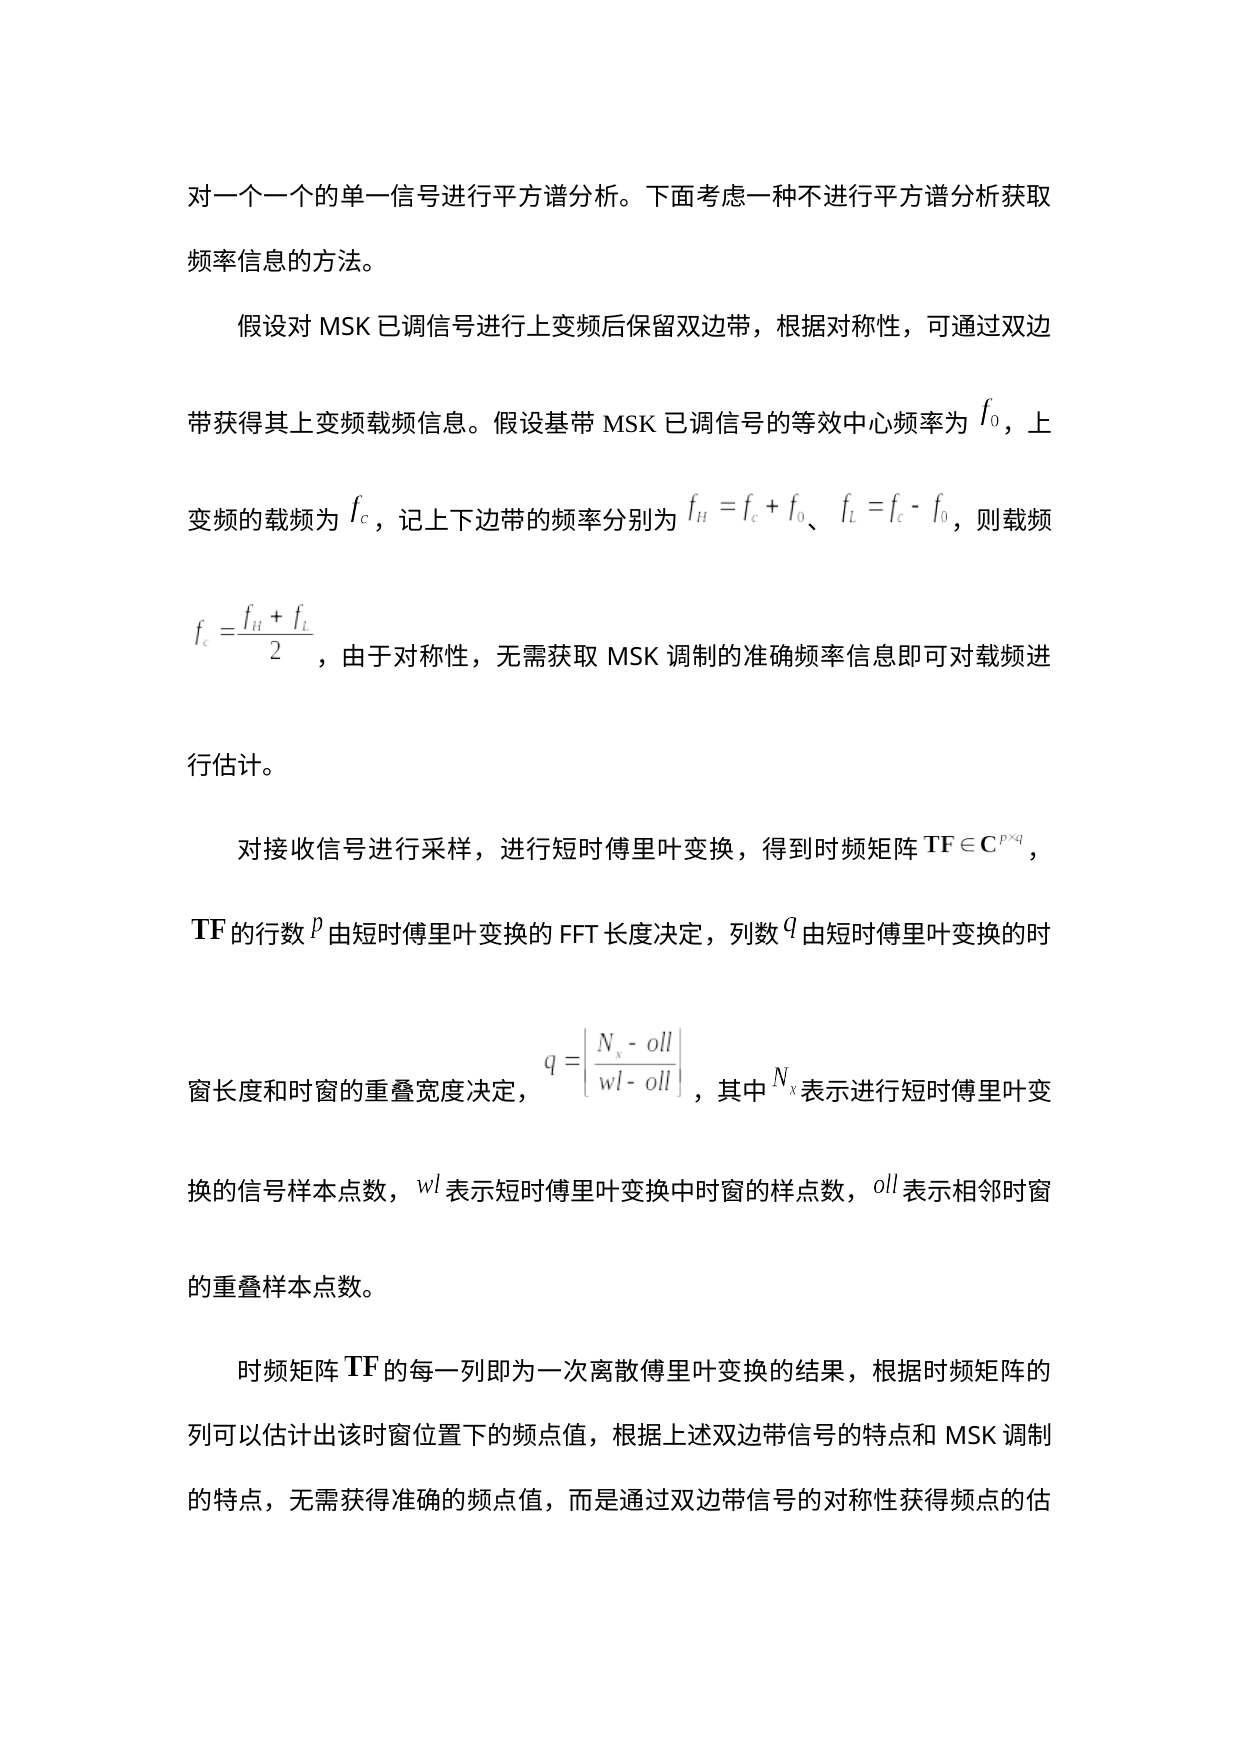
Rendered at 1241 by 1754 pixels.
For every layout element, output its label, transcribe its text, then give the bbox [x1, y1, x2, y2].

text 假设对 MSK 已调信号进行上变频后保留双边带，根据对称性，可通过双边带获得其上变频载频信息。假设基带 MSK 已调信号的等效中心频率为，上变频的载频为，记上下边带的频率分别为、，则载频，由于对称性，无需获取 MSK 调制的准确频率信息即可对载频进行估计。 [187, 292, 1053, 796]
text 对接收信号进行采样，进行短时傅里叶变换，得到时频矩阵，的行数由短时傅里叶变换的FFT长度决定，列数由短时傅里叶变换的时窗长度和时窗的重叠宽度决定，，其中表示进行短时傅里叶变换的信号样本点数，表示短时傅里叶变换中时窗的样点数，表示相邻时窗的重叠样本点数。 [187, 814, 1053, 1318]
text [187, 1336, 1053, 1531]
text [187, 162, 1053, 292]
